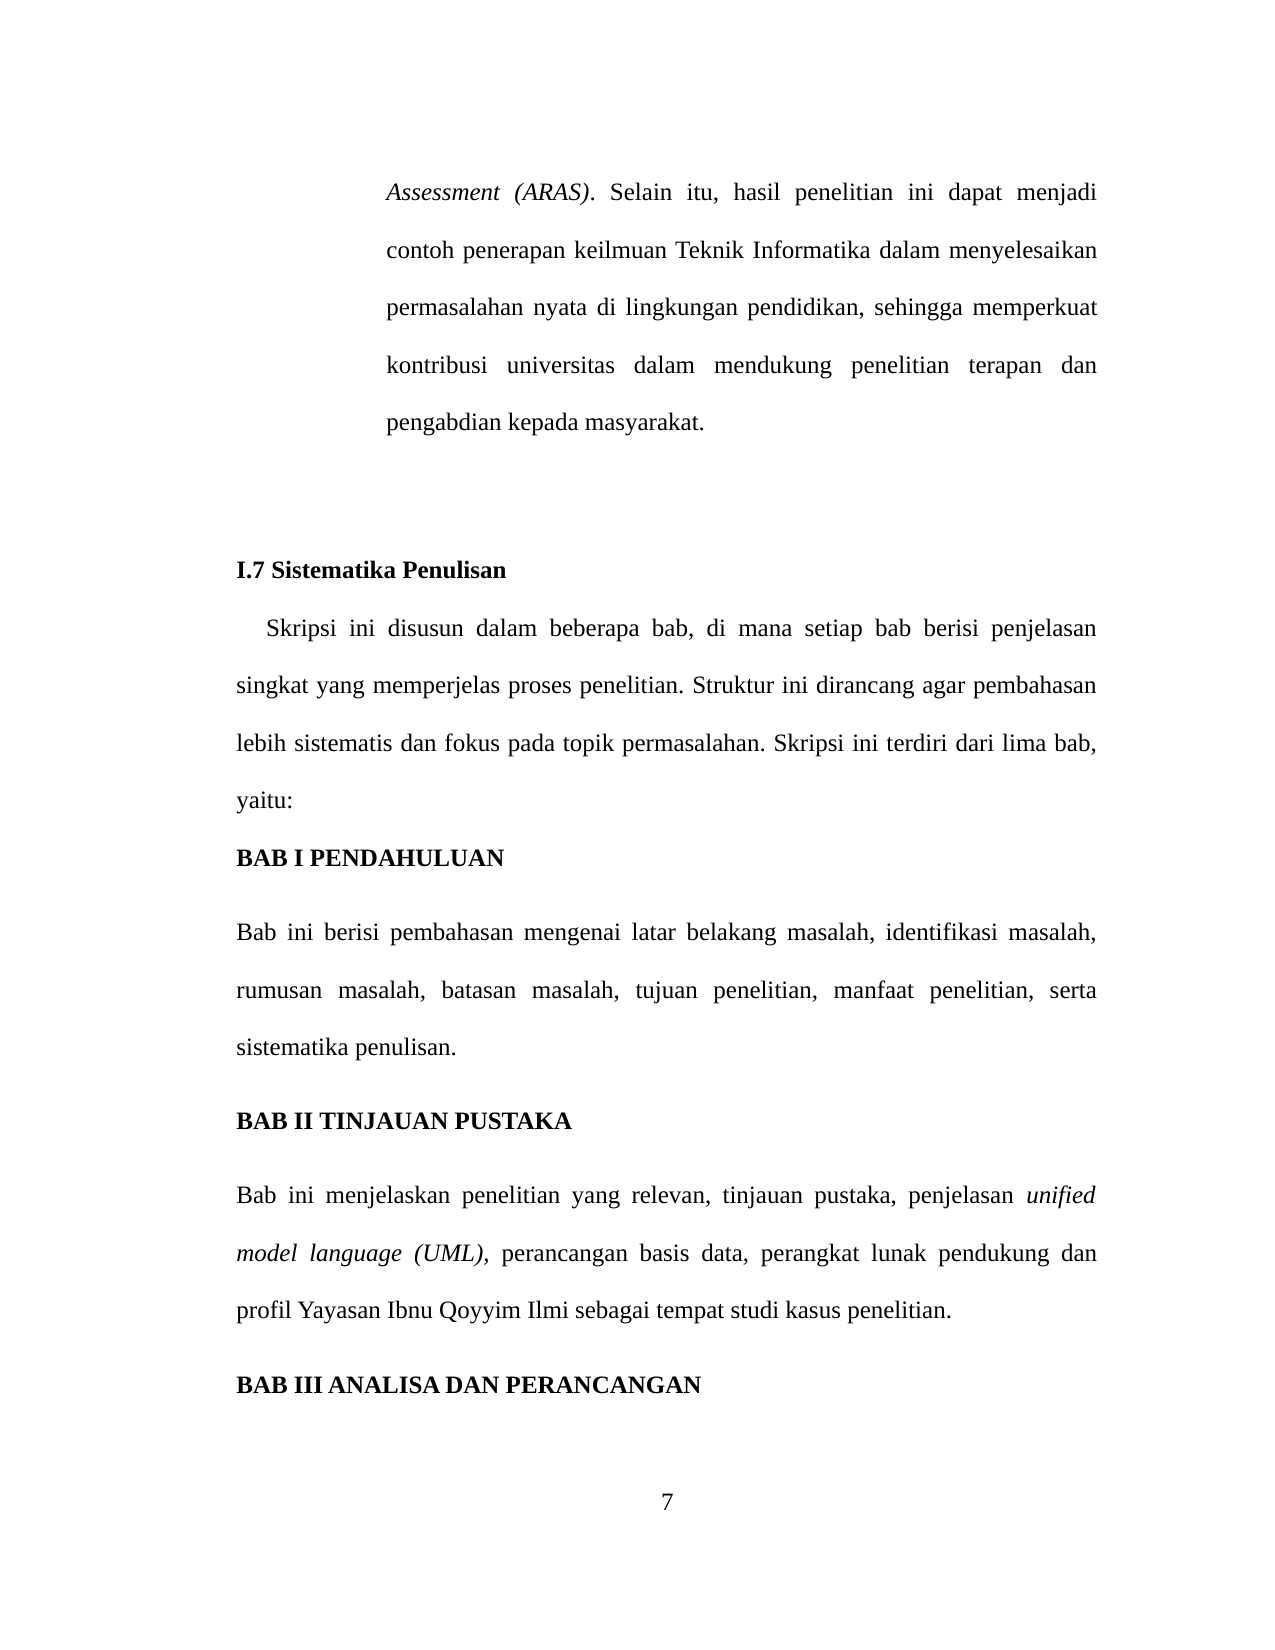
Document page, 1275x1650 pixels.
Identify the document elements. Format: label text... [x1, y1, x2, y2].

text Bab ini menjelaskan penelitian yang relevan, tinjauan pustaka, penjelasan unified model language (UML), perancangan basis data, perangkat lunak pendukung dan profil Yayasan Ibnu Qoyyim Ilmi sebagai tempat studi kasus penelitian. [236, 1181, 1098, 1324]
text BAB I PENDAHULUAN [236, 843, 1098, 872]
text BAB III ANALISA DAN PERANCANGAN [236, 1370, 1098, 1398]
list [386, 177, 1098, 436]
subtitle Sistematika Penulisan [236, 556, 1098, 584]
text Bab ini berisi pembahasan mengenai latar belakang masalah, identifikasi masalah, rumusan masalah, batasan masalah, tujuan penelitian, manfaat penelitian, serta sistematika penulisan. [236, 917, 1098, 1061]
text BAB II TINJAUAN PUSTAKA [236, 1106, 1098, 1135]
text Skripsi ini disusun dalam beberapa bab, di mana setiap bab berisi penjelasan singkat yang memperjelas proses penelitian. Struktur ini dirancang agar pembahasan lebih sistematis dan fokus pada topik permasalahan. Skripsi ini terdiri dari lima bab, yaitu: [236, 613, 1098, 814]
